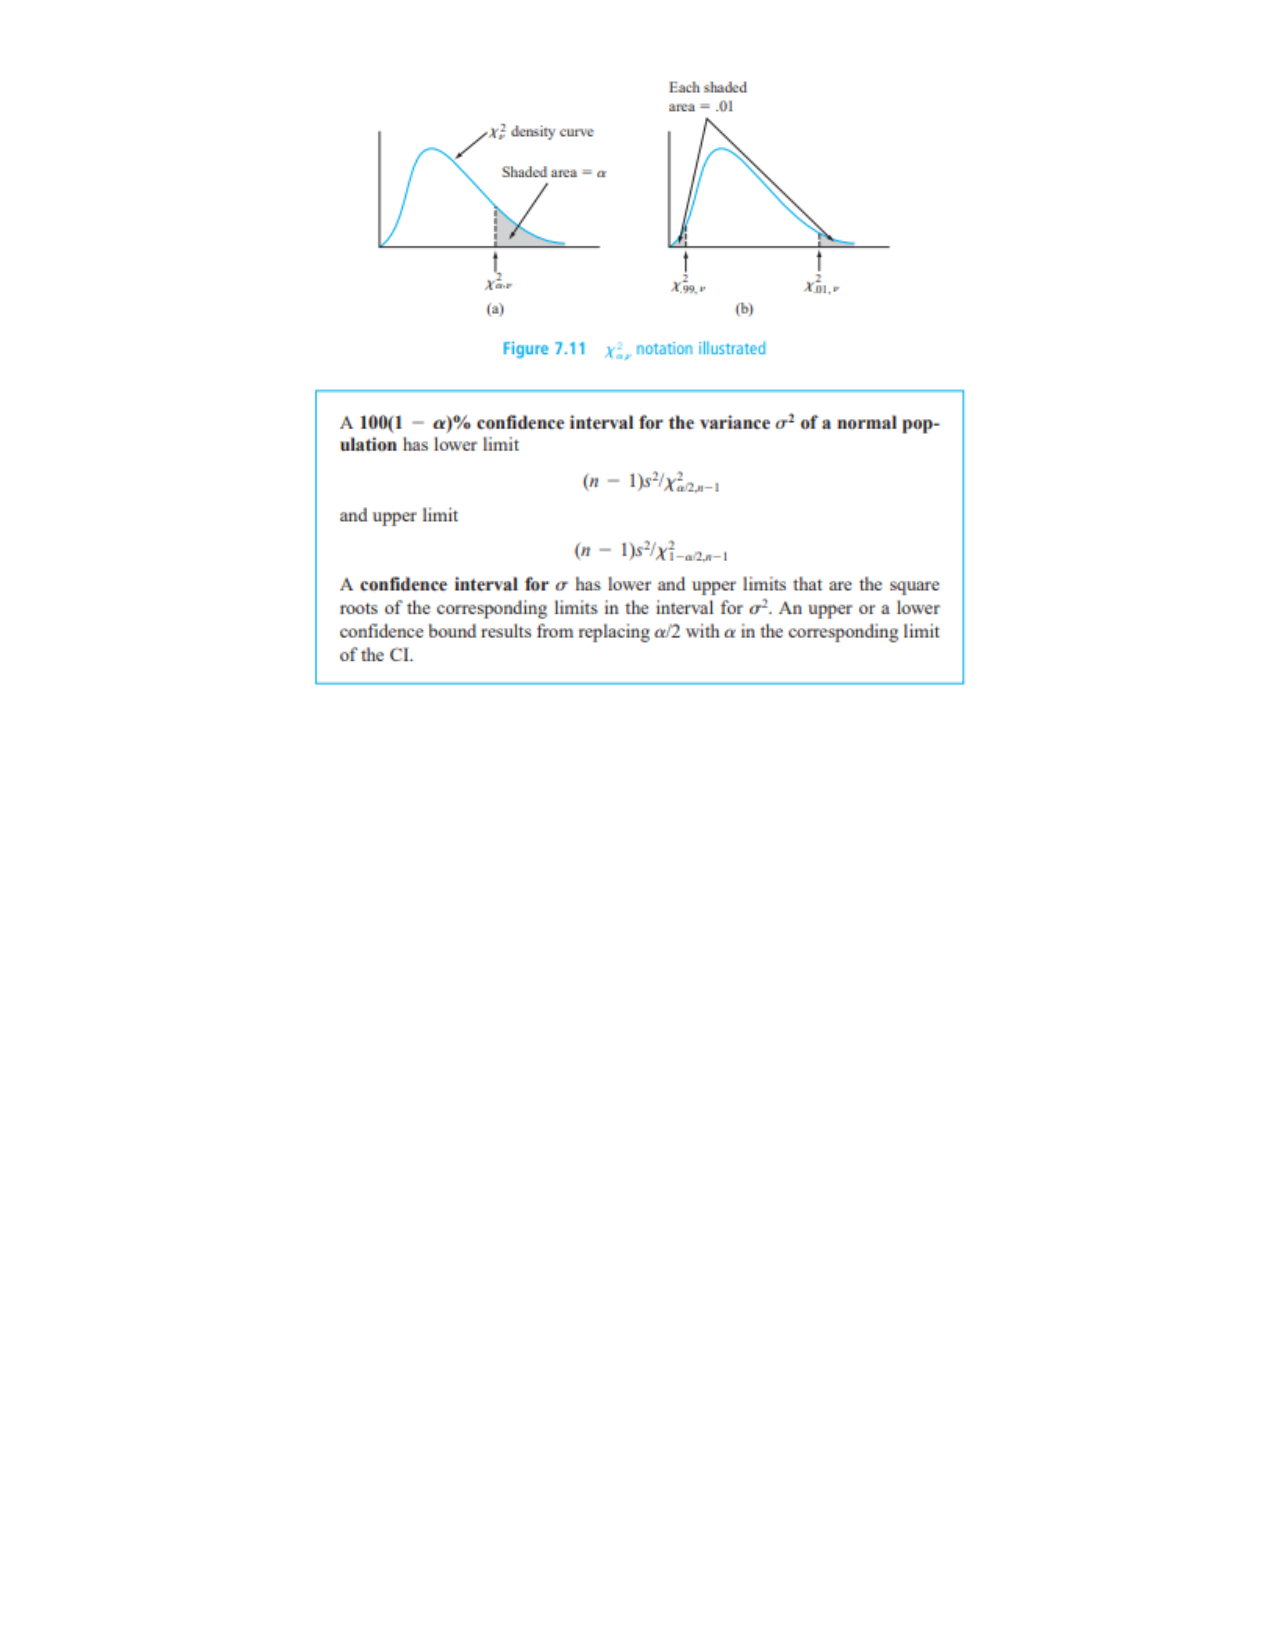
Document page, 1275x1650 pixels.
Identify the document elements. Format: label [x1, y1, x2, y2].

picture [344, 75, 931, 364]
picture [292, 382, 983, 696]
